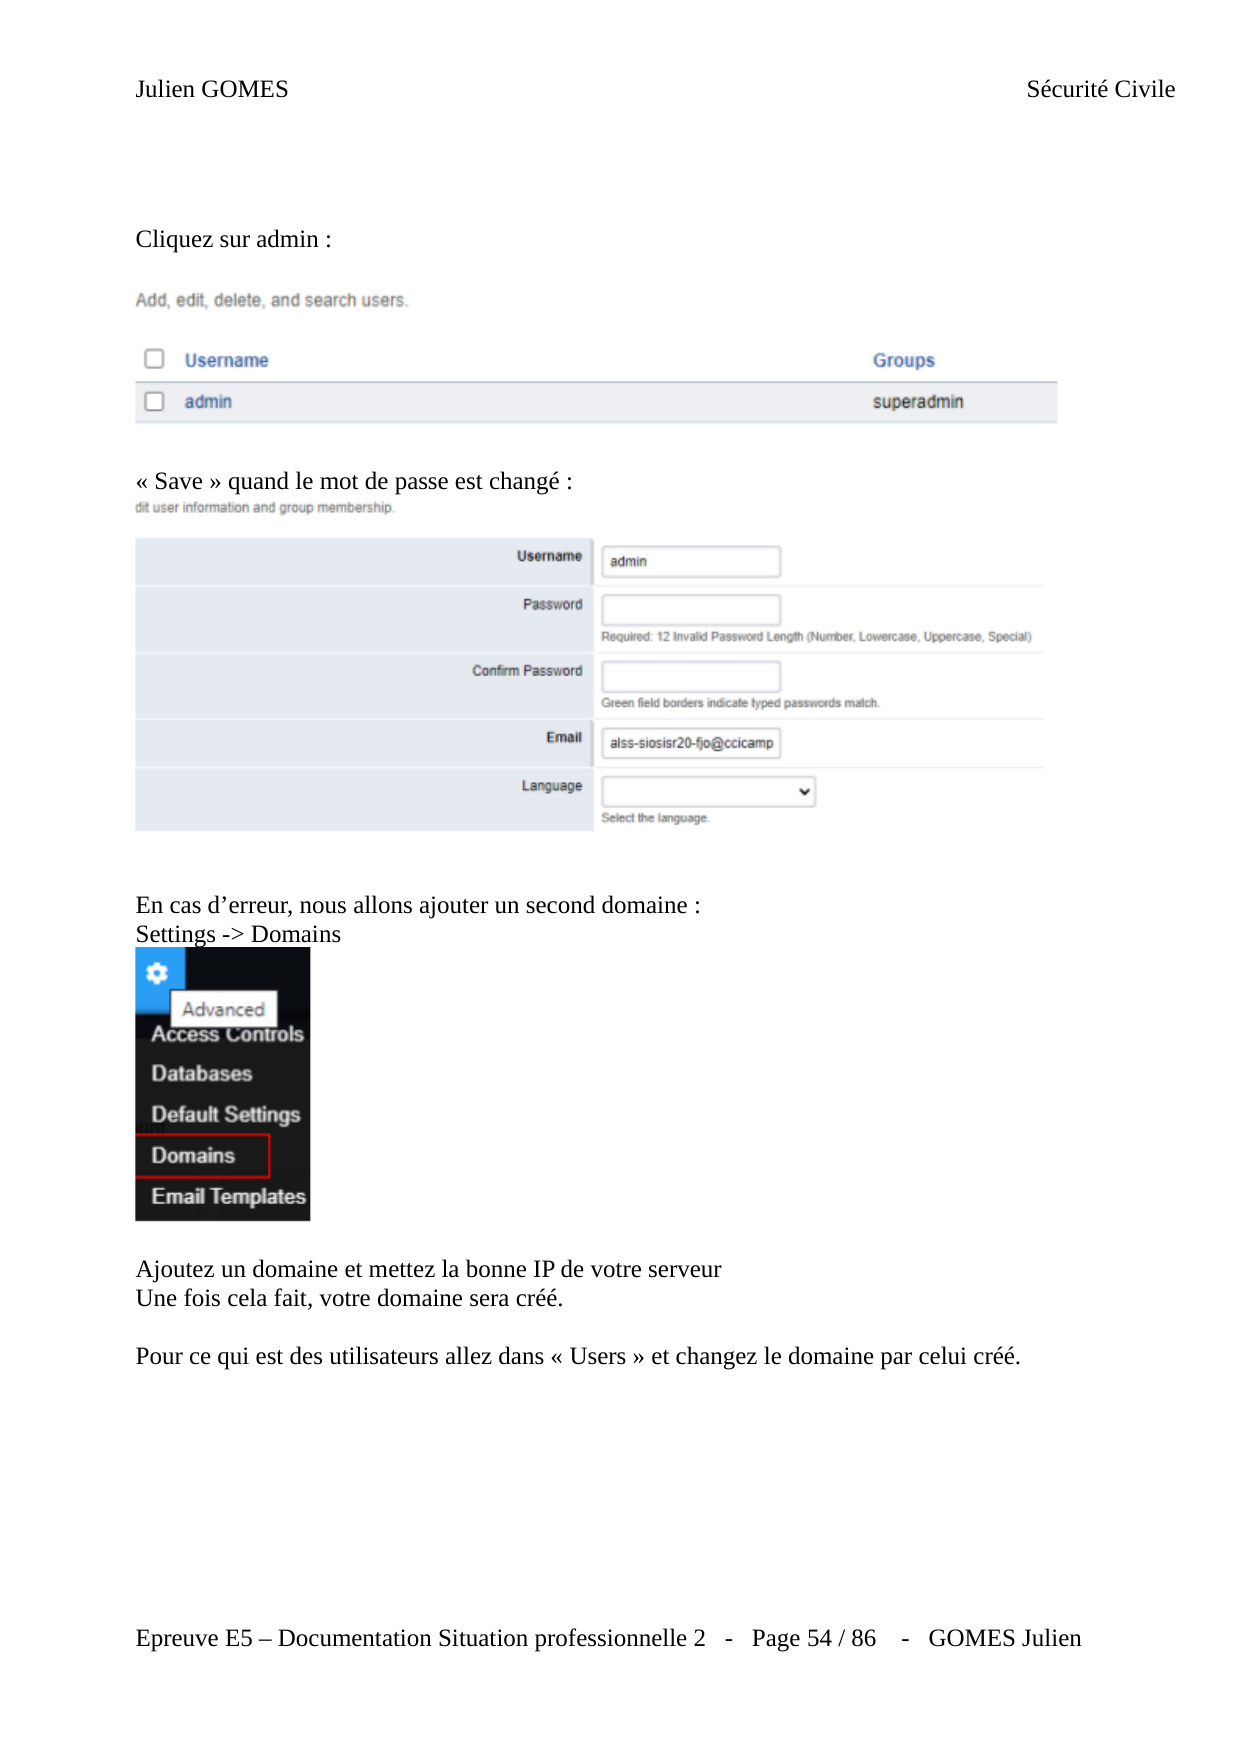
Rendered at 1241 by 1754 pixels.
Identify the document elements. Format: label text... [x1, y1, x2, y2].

text Pour ce qui est des utilisateurs allez dans « Users » et changez le domaine par celui créé. [135, 1341, 1194, 1369]
text En cas d’erreur, nous allons ajouter un second domaine : [135, 890, 1194, 919]
picture [135, 495, 1044, 833]
picture [135, 281, 1058, 438]
picture [135, 947, 311, 1226]
text « Save » quand le mot de passe est changé : [135, 466, 1194, 495]
text Ajoutez un domaine et mettez la bonne IP de votre serveur [135, 1254, 1194, 1283]
text Settings -> Domains [135, 919, 1194, 948]
text Cliquez sur admin : [135, 224, 1194, 252]
text Une fois cela fait, votre domaine sera créé. [135, 1283, 1194, 1312]
